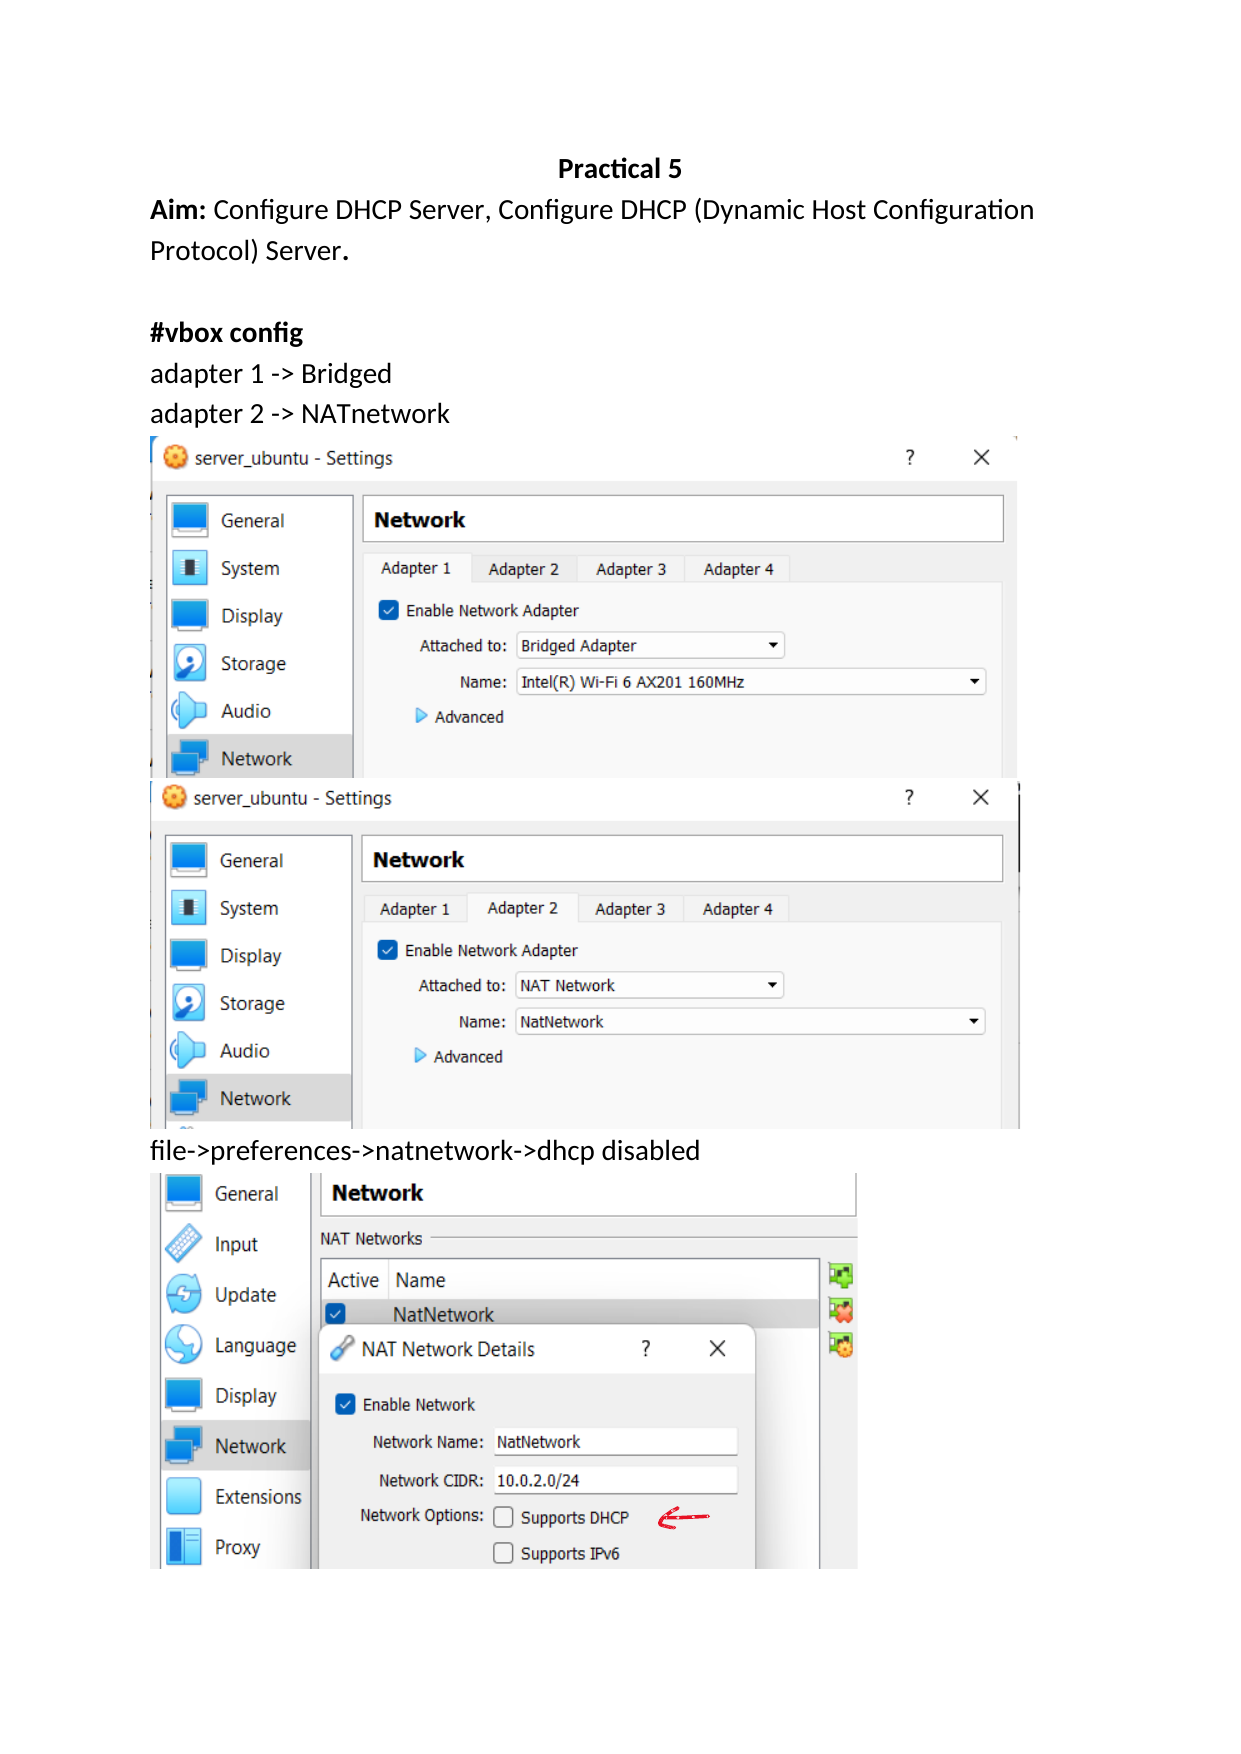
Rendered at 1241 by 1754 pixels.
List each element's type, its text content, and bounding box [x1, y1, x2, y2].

picture [150, 1173, 858, 1569]
text Practical 5 [150, 150, 1090, 186]
picture [150, 436, 1018, 778]
text adapter 2 -> NATnetwork [150, 396, 1090, 431]
text #vbox config [150, 314, 1090, 349]
text adapter 1 -> Bridged [150, 355, 1090, 390]
text file->preferences->natnetwork->dhcp disabled [150, 1132, 1090, 1168]
text Aim: Configure DHCP Server, Configure DHCP (Dynamic Host Configuration Protocol) Server. [150, 191, 1090, 267]
picture [150, 781, 1021, 1129]
